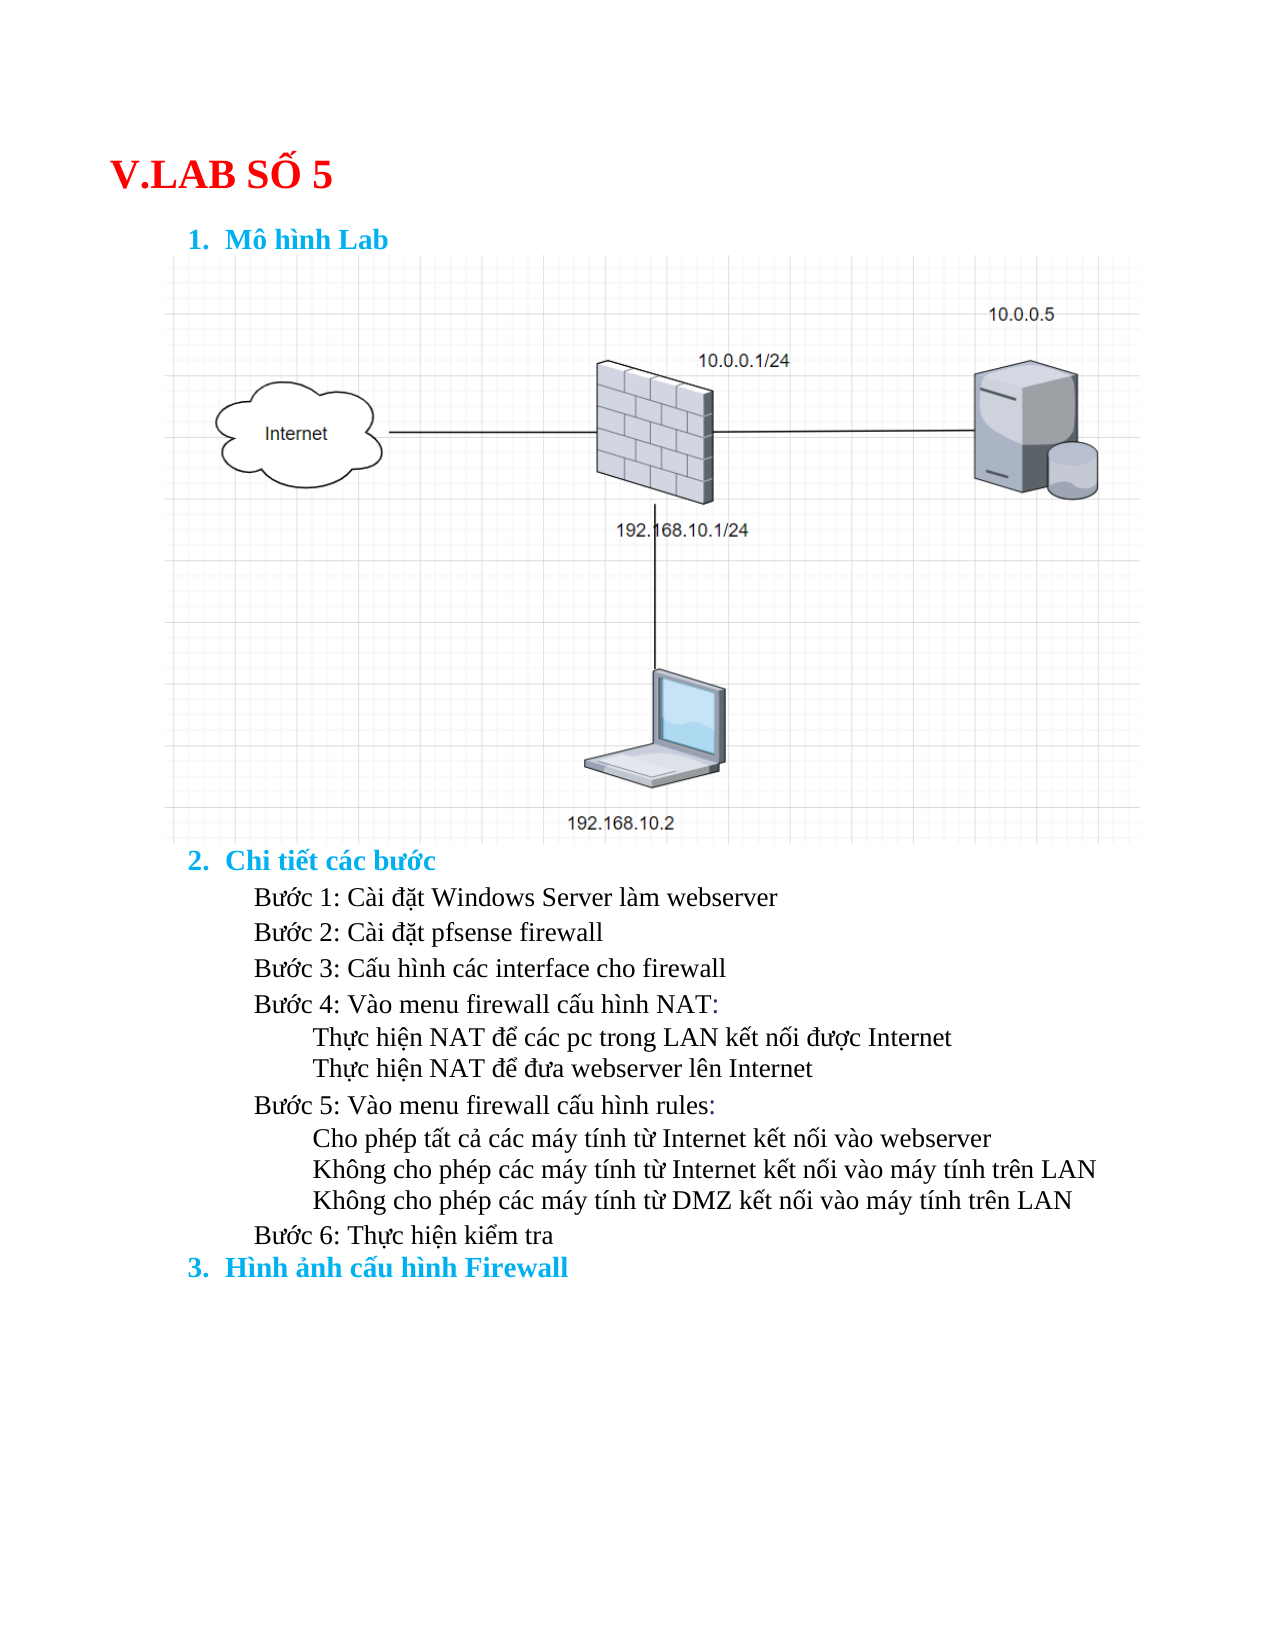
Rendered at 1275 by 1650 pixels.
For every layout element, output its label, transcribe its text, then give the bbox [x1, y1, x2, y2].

picture [164, 255, 1140, 844]
subtitle LAB SỐ 5 [150, 150, 1125, 198]
subtitle Bước 4: Vào menu firewall cấu hình NAT: [253, 987, 1125, 1021]
subtitle Bước 6: Thực hiện kiểm tra [253, 1219, 1125, 1251]
subtitle Bước 2: Cài đặt pfsense firewall [253, 917, 1125, 948]
subtitle Bước 5: Vào menu firewall cấu hình rules: [253, 1088, 1125, 1122]
list Mô hình Lab [187, 222, 1125, 255]
text Thực hiện NAT để các pc trong LAN kết nối được Internet [312, 1021, 1125, 1052]
subtitle Bước 1: Cài đặt Windows Server làm webserver [253, 881, 1125, 912]
list Hình ảnh cấu hình Firewall [187, 1251, 1125, 1284]
text Không cho phép các máy tính từ DMZ kết nối vào máy tính trên LAN [312, 1184, 1125, 1215]
text Thực hiện NAT để đưa webserver lên Internet [312, 1052, 1125, 1083]
text Cho phép tất cả các máy tính từ Internet kết nối vào webserver [312, 1122, 1125, 1153]
list Chi tiết các bước [187, 844, 1125, 877]
subtitle Bước 3: Cấu hình các interface cho firewall [253, 952, 1125, 983]
text Không cho phép các máy tính từ Internet kết nối vào máy tính trên LAN [312, 1153, 1125, 1184]
